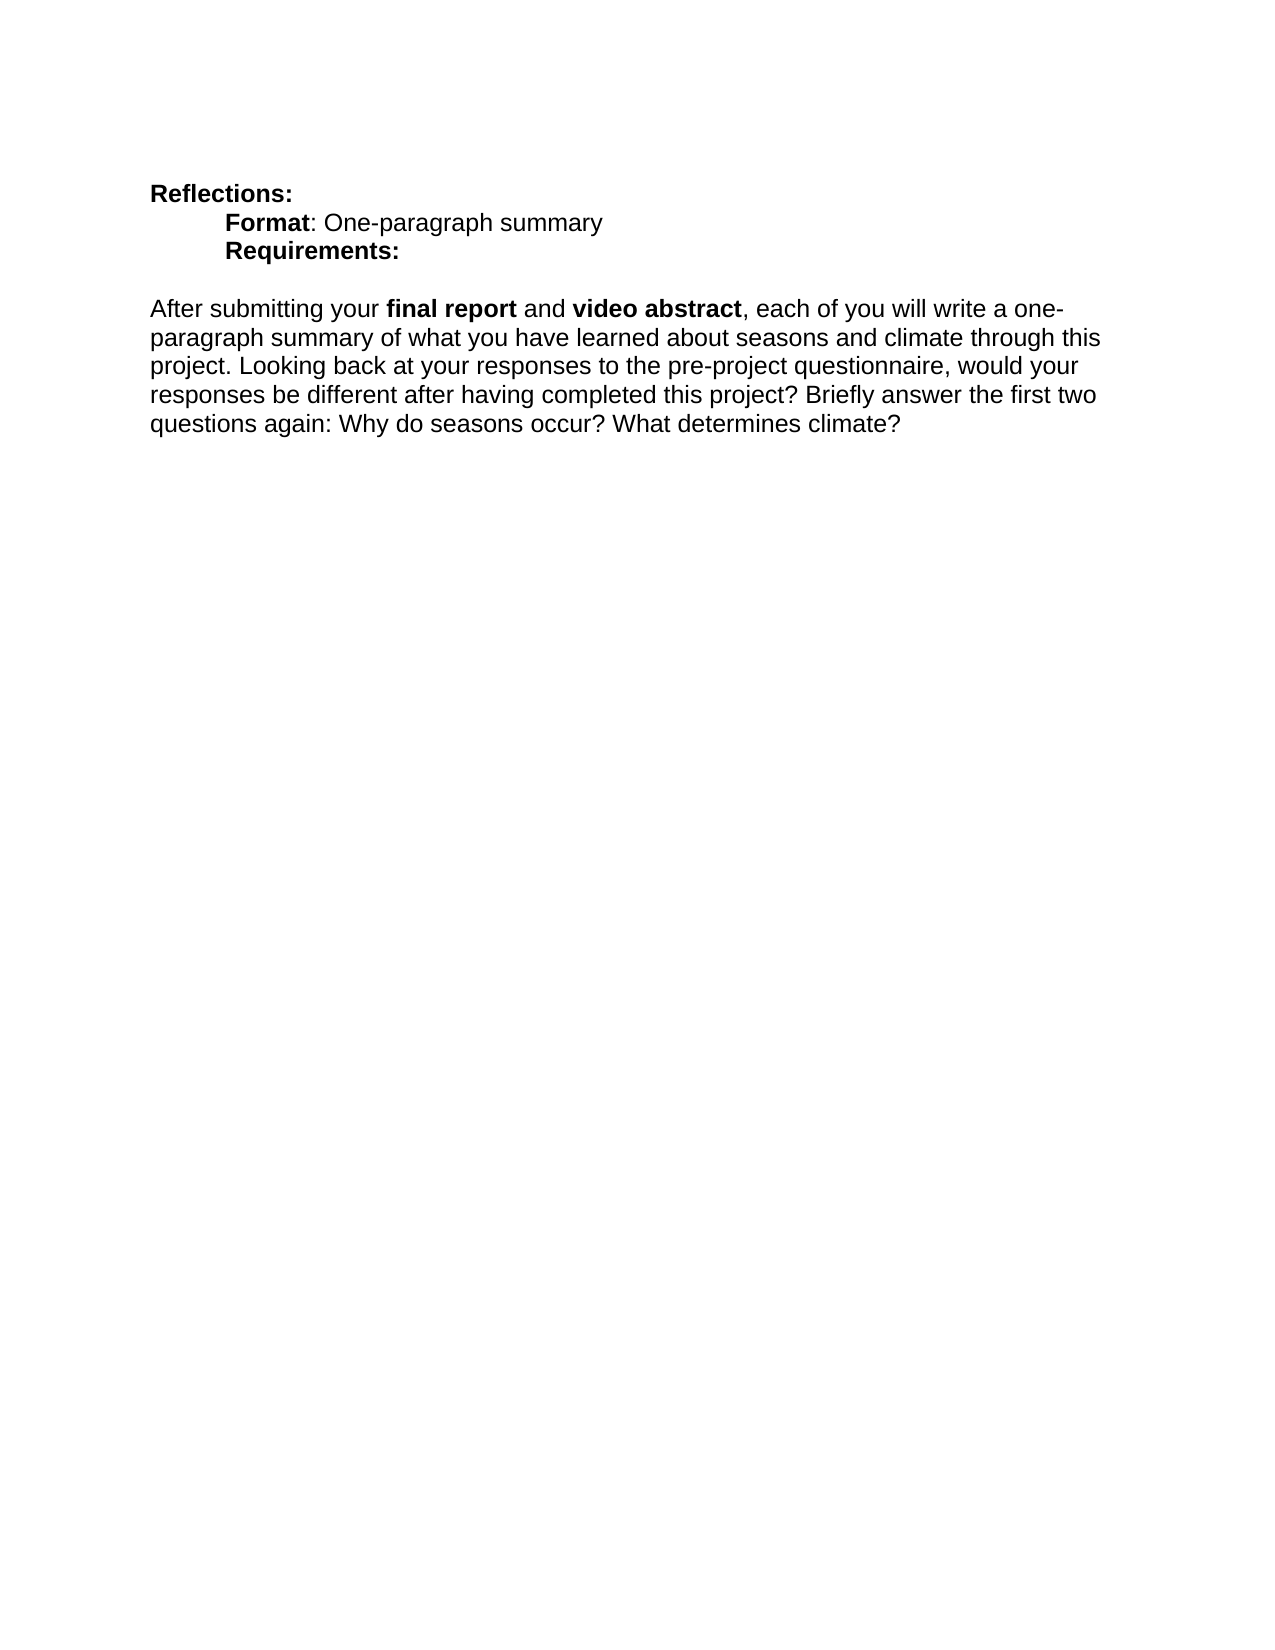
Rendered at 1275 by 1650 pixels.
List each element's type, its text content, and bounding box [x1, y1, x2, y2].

text Format: One-paragraph summary [150, 207, 1125, 236]
text After submitting your final report and video abstract, each of you will write a one-paragraph summary of what you have learned about seasons and climate through this project. Looking back at your responses to the pre-project questionnaire, would your responses be different after having completed this project? Briefly answer the first two questions again: Why do seasons occur? What determines climate? [150, 294, 1125, 437]
text Reflections: [150, 179, 1125, 207]
text Requirements: [150, 236, 1125, 265]
